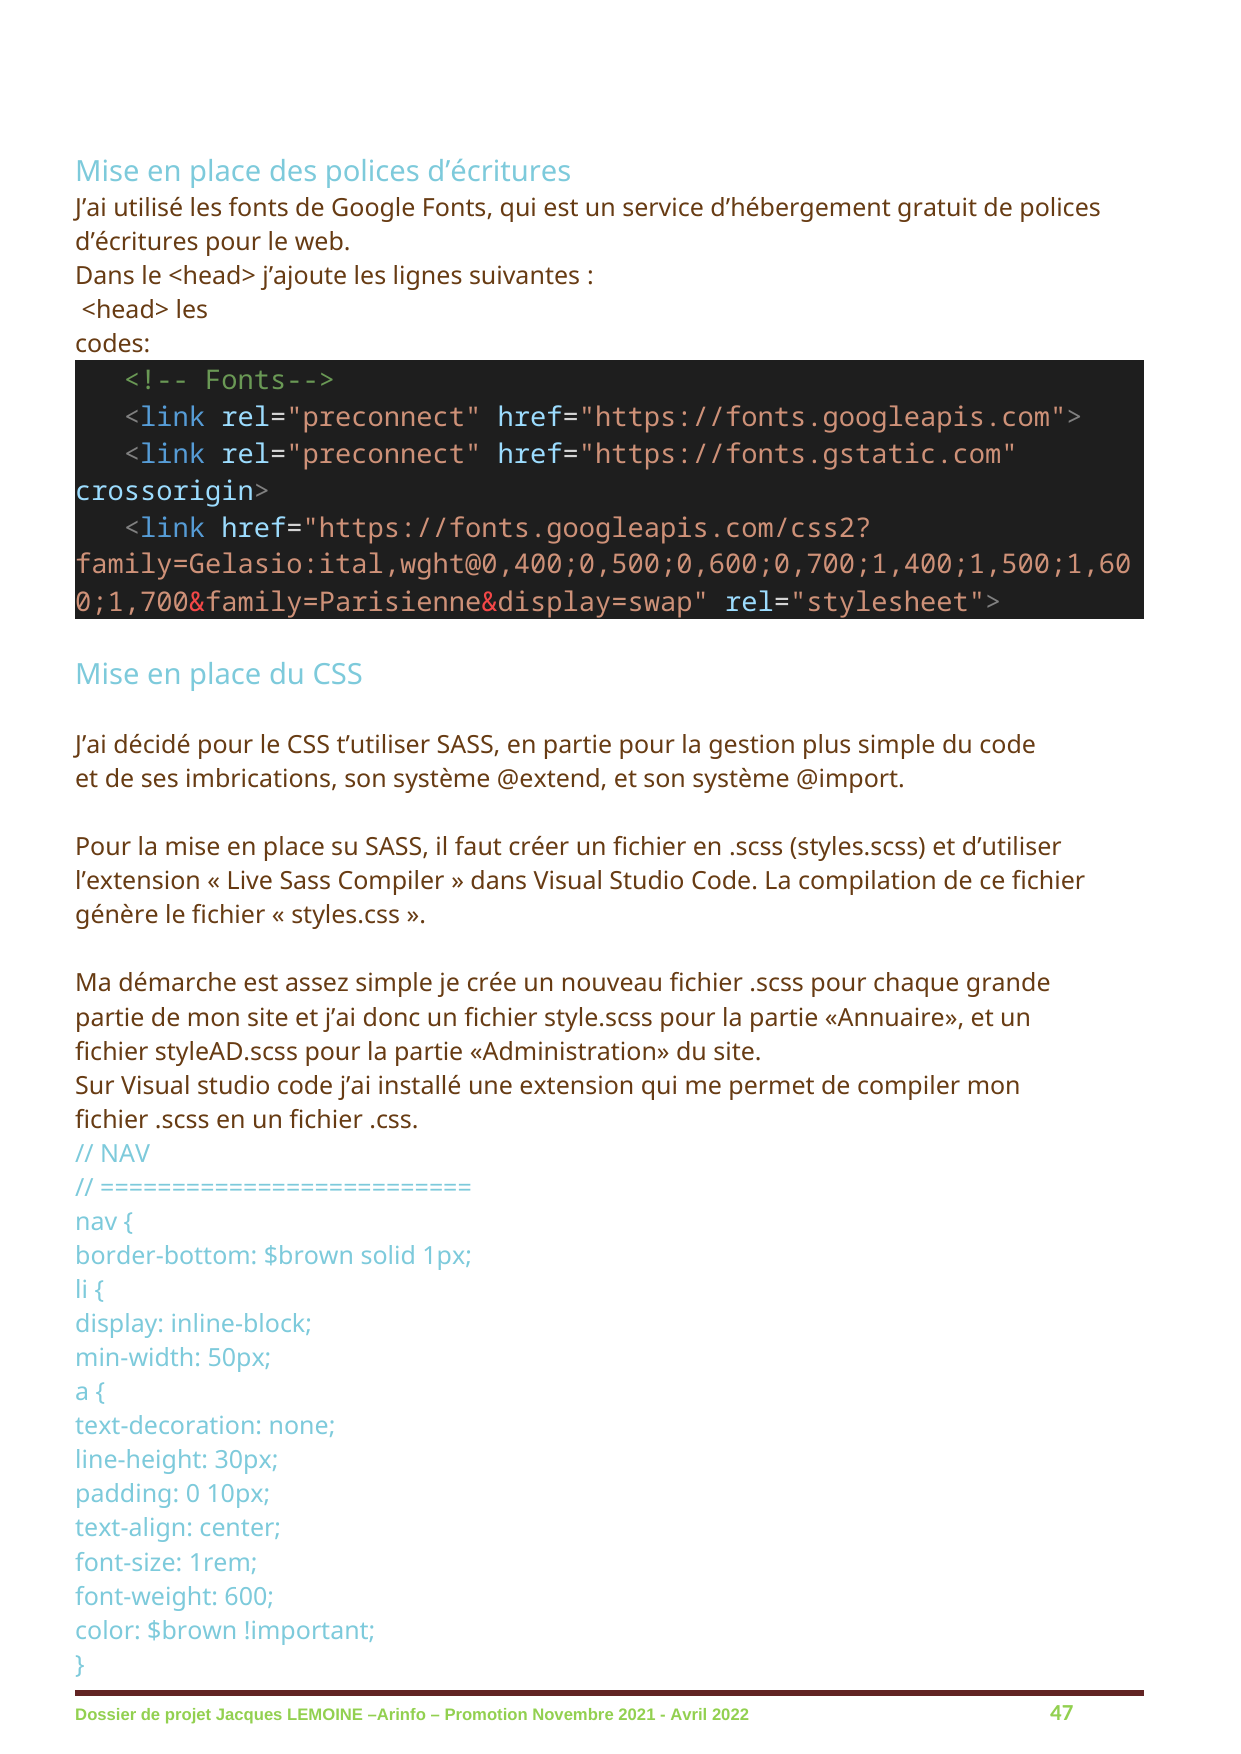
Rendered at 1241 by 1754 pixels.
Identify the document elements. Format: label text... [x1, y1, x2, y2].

text partie de mon site et j’ai donc un fichier style.scss pour la partie «Annuaire», et un [75, 999, 1144, 1033]
text J’ai utilisé les fonts de Google Fonts, qui est un service d’hébergement gratuit de polices d’écritures pour le web. [75, 190, 1144, 258]
text <link rel="preconnect" href="https://fonts.gstatic.com" crossorigin> [75, 434, 1144, 508]
text codes: [75, 326, 1144, 360]
text font-weight: 600; [75, 1578, 1144, 1612]
text fichier .scss en un fichier .css. [75, 1101, 1144, 1135]
text Sur Visual studio code j’ai installé une extension qui me permet de compiler mon [75, 1067, 1144, 1101]
text Mise en place du CSS [75, 653, 1144, 693]
text fichier styleAD.scss pour la partie «Administration» du site. [75, 1033, 1144, 1067]
text Mise en place des polices d’écritures [75, 150, 1144, 190]
text Dans le <head> j’ajoute les lignes suivantes : [75, 258, 1144, 292]
text li { [75, 1272, 1144, 1306]
text J’ai décidé pour le CSS t’utiliser SASS, en partie pour la gestion plus simple du code [75, 727, 1144, 761]
text display: inline-block; [75, 1306, 1144, 1340]
text <link rel="preconnect" href="https://fonts.googleapis.com"> [75, 397, 1144, 434]
text <!-- Fonts--> [75, 360, 1144, 397]
text text-align: center; [75, 1510, 1144, 1544]
text // ========================== [75, 1169, 1144, 1203]
text a { [75, 1374, 1144, 1408]
text // NAV [75, 1135, 1144, 1169]
text font-size: 1rem; [75, 1544, 1144, 1578]
text padding: 0 10px; [75, 1476, 1144, 1510]
text et de ses imbrications, son système @extend, et son système @import. [75, 761, 1144, 795]
text min-width: 50px; [75, 1340, 1144, 1374]
text text-decoration: none; [75, 1408, 1144, 1442]
text <head> les [75, 292, 1144, 326]
text <link href="https://fonts.googleapis.com/css2?family=Gelasio:ital,wght@0,400;0,500;0,600;0,700;1,400;1,500;1,600;1,700&family=Parisienne&display=swap" rel="stylesheet"> [75, 508, 1144, 619]
text border-bottom: $brown solid 1px; [75, 1238, 1144, 1272]
text line-height: 30px; [75, 1442, 1144, 1476]
text Pour la mise en place su SASS, il faut créer un fichier en .scss (styles.scss) et d’utiliser l’extension « Live Sass Compiler » dans Visual Studio Code. La compilation de ce fichier génère le fichier « styles.css ». [75, 829, 1144, 931]
text color: $brown !important; [75, 1612, 1144, 1646]
text } [75, 1646, 1144, 1680]
text Ma démarche est assez simple je crée un nouveau fichier .scss pour chaque grande [75, 965, 1144, 999]
text nav { [75, 1203, 1144, 1238]
